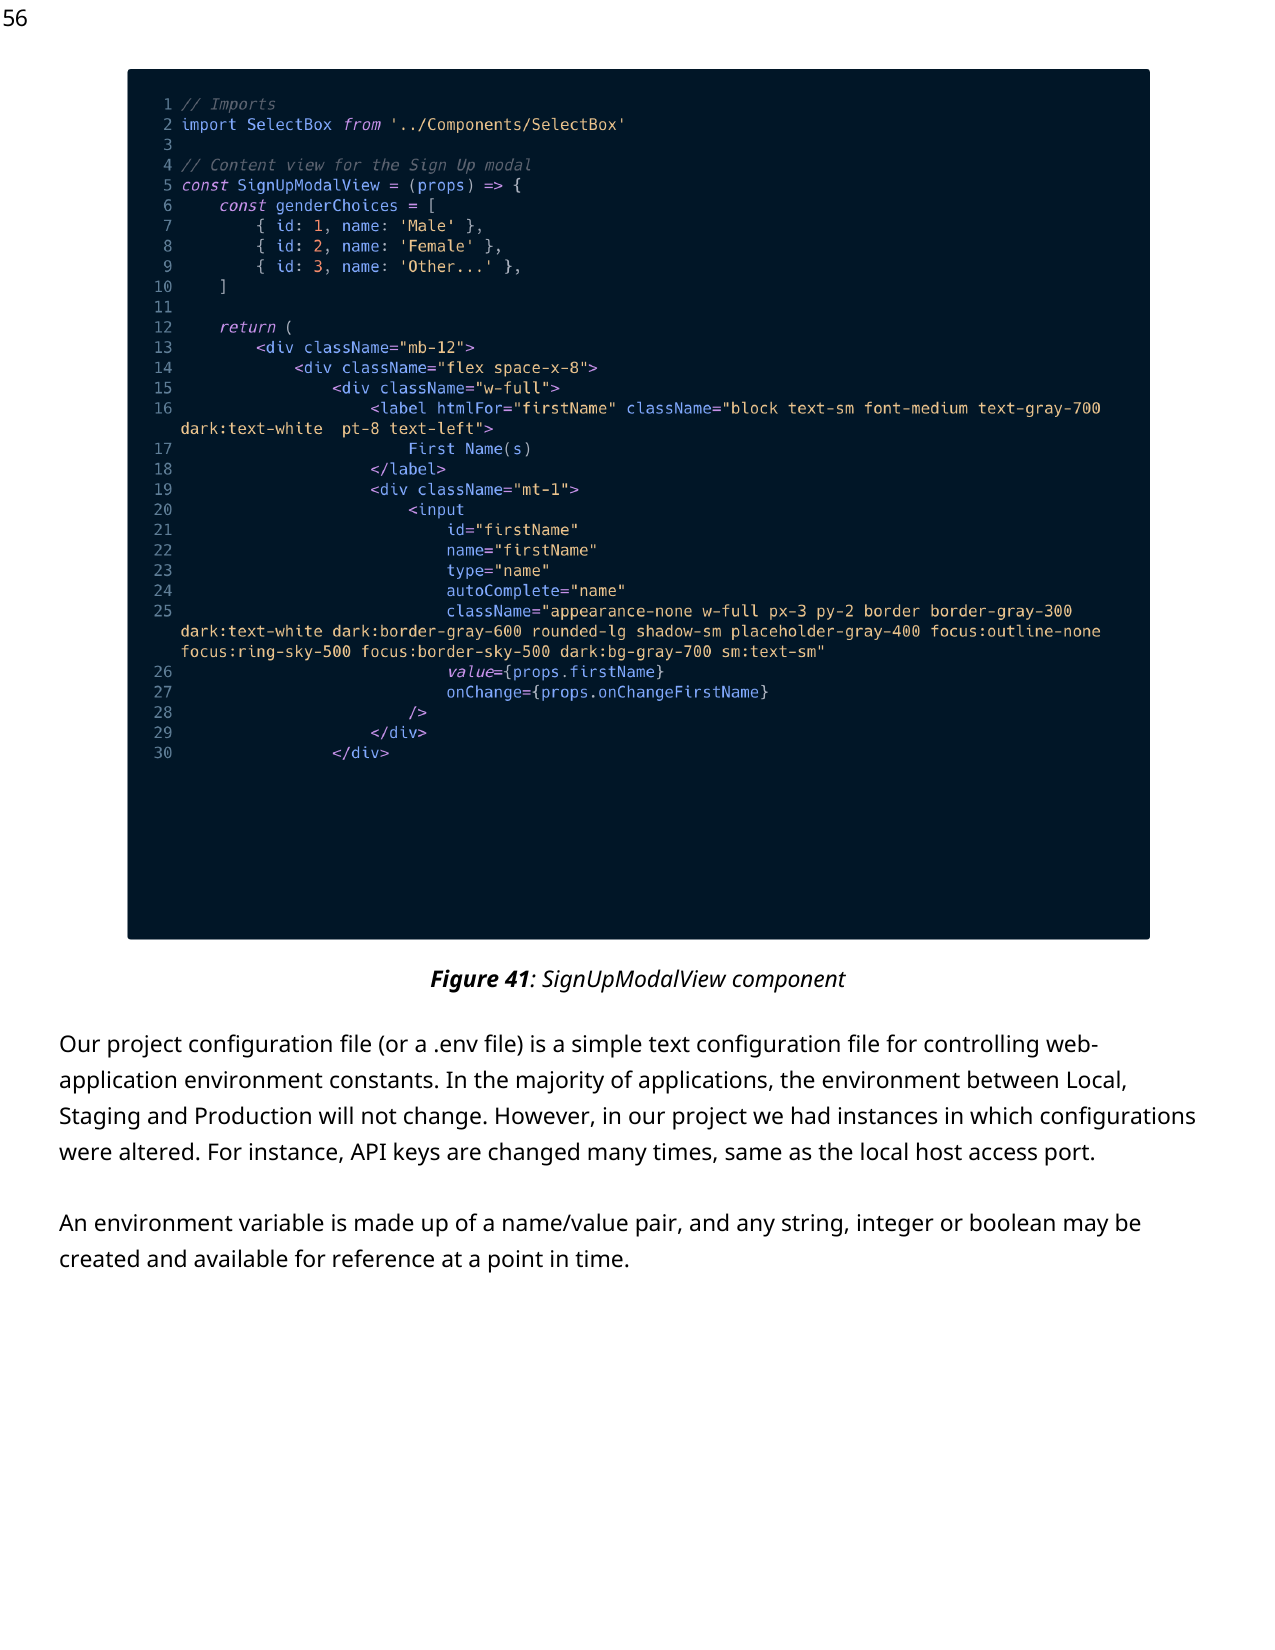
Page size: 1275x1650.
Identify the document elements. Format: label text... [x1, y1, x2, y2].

text Our project configuration file (or a .env file) is a simple text configuration file for controlling web-application environment constants. In the majority of applications, the environment between Local, Staging and Production will not change. However, in our project we had instances in which configurations were altered. For instance, API keys are changed many times, same as the local host access port. [59, 1028, 1211, 1167]
text An environment variable is made up of a name/value pair, and any string, integer or boolean may be created and available for reference at a point in time. [59, 1207, 1211, 1274]
picture [62, 62, 1215, 950]
text Figure 41: SignUpModalView component [37, 963, 1238, 994]
